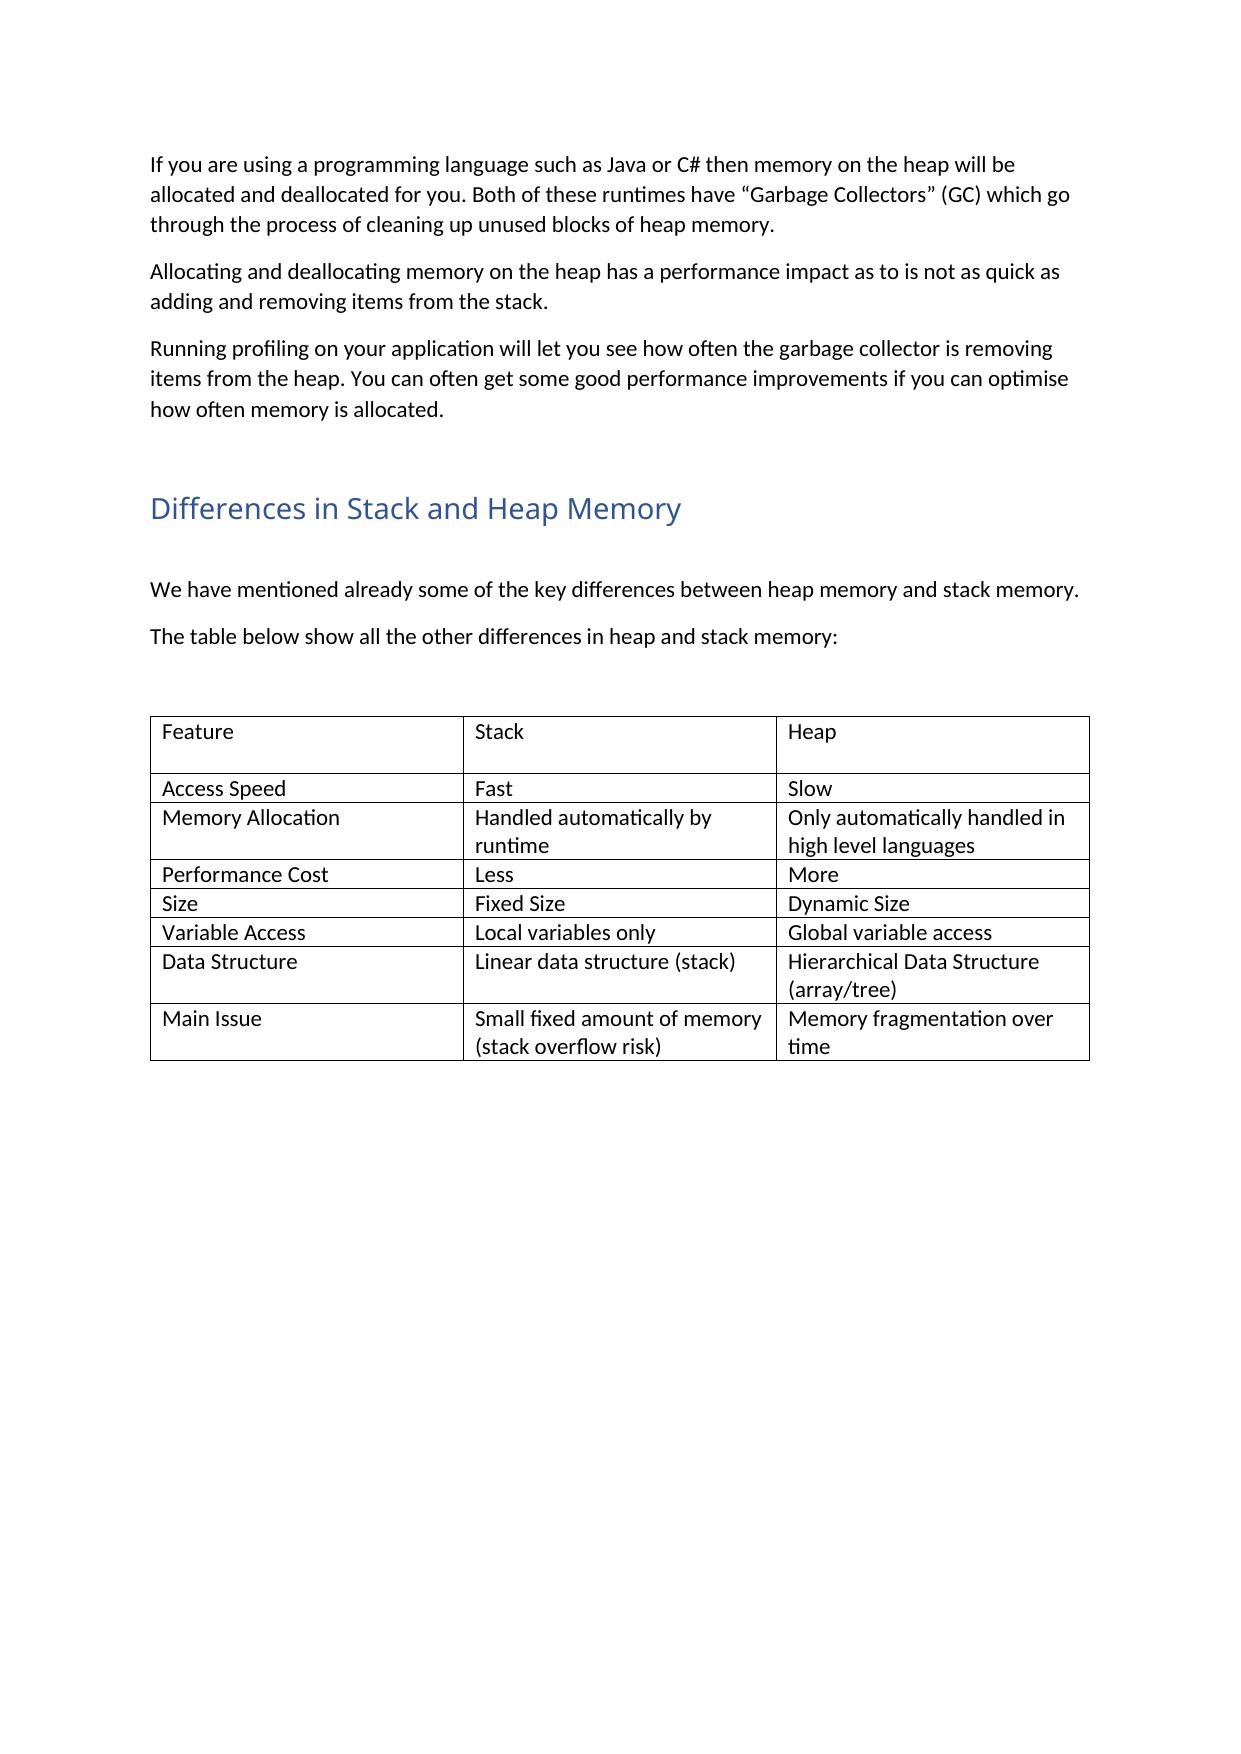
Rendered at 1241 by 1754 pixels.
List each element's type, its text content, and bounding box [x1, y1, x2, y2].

table_cell Fast [464, 774, 776, 802]
table_cell More [777, 860, 1089, 888]
table_cell Handled automatically by runtime [464, 803, 776, 859]
table_cell Dynamic Size [777, 889, 1089, 917]
table_cell Memory fragmentation over time [777, 1004, 1089, 1060]
table_cell Performance Cost [151, 860, 463, 888]
table_cell Small fixed amount of memory (stack overflow risk) [464, 1004, 776, 1060]
table_cell Hierarchical Data Structure (array/tree) [777, 947, 1089, 1003]
table_cell Less [464, 860, 776, 888]
table_header Stack [464, 717, 776, 773]
table_header Feature [151, 717, 463, 773]
table_cell Data Structure [151, 947, 463, 1003]
text Allocating and deallocating memory on the heap has a performance impact as to is not as quick as adding and removing items from the stack. [150, 257, 1090, 316]
table_cell Global variable access [777, 918, 1089, 946]
text Running profiling on your application will let you see how often the garbage collector is removing items from the heap. You can often get some good performance improvements if you can optimise how often memory is allocated. [150, 334, 1090, 423]
table_header Heap [777, 717, 1089, 773]
table_cell Slow [777, 774, 1089, 802]
text If you are using a programming language such as Java or C# then memory on the heap will be allocated and deallocated for you. Both of these runtimes have “Garbage Collectors” (GC) which go through the process of cleaning up unused blocks of heap memory. [150, 150, 1090, 238]
table_cell Main Issue [151, 1004, 463, 1060]
table_cell Size [151, 889, 463, 917]
subtitle Differences in Stack and Heap Memory [150, 488, 1090, 528]
text The table below show all the other differences in heap and stack memory: [150, 622, 1090, 650]
table_cell Only automatically handled in high level languages [777, 803, 1089, 859]
table_cell Linear data structure (stack) [464, 947, 776, 1003]
table_cell Variable Access [151, 918, 463, 946]
text We have mentioned already some of the key differences between heap memory and stack memory. [150, 575, 1090, 603]
table_cell Memory Allocation [151, 803, 463, 859]
table_cell Local variables only [464, 918, 776, 946]
table_cell Access Speed [151, 774, 463, 802]
table_cell Fixed Size [464, 889, 776, 917]
